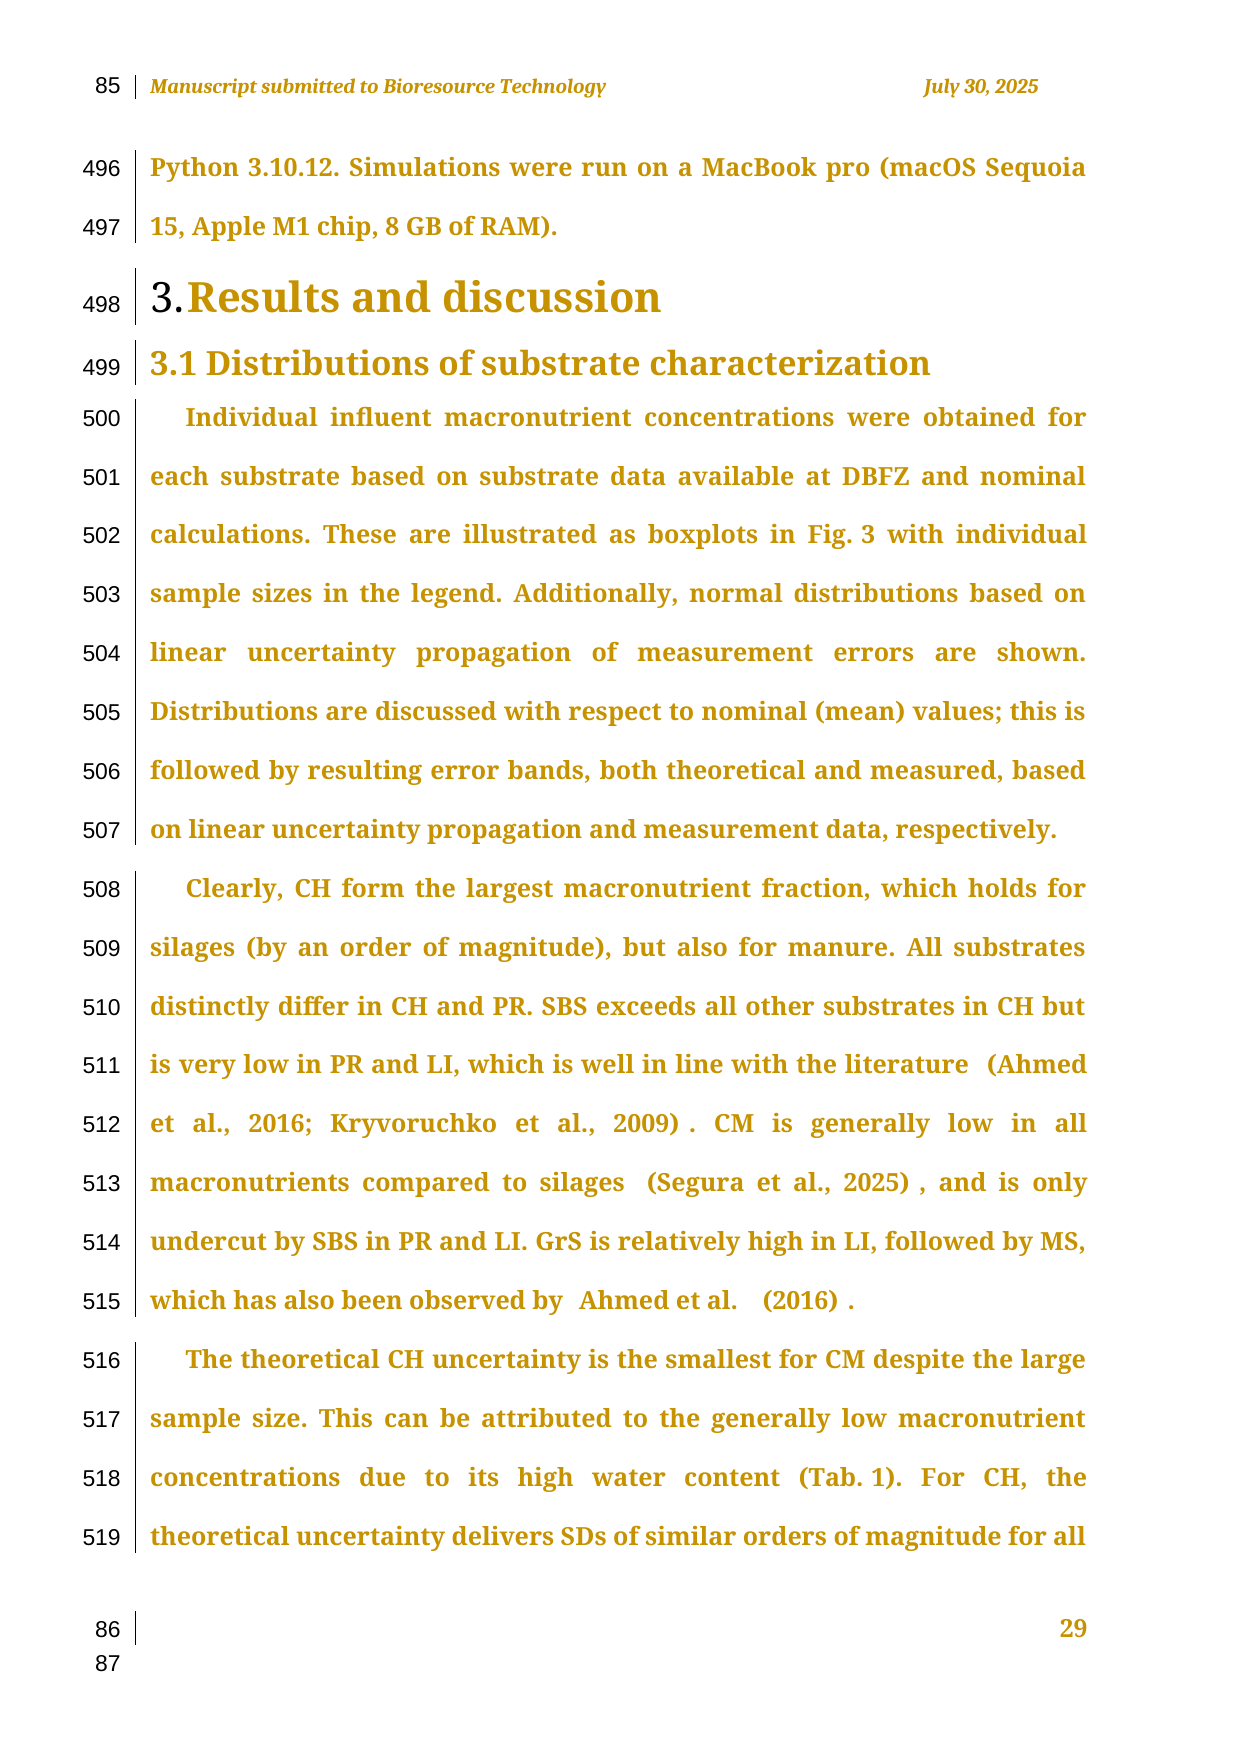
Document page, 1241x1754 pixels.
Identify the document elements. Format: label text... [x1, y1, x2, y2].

text Clearly, CH form the largest macronutrient fraction, which holds for silages (by an order of magnitude), but also for manure. All substrates distinctly differ in CH and PR. SBS exceeds all other substrates in CH but is very low in PR and LI, which is well in line with the literature . CM is generally low in all macronutrients compared to silages , and is only undercut by SBS in PR and LI. GrS is relatively high in LI, followed by MS, which has also been observed by . [150, 871, 1087, 1317]
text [150, 150, 1087, 243]
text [150, 1342, 1087, 1553]
subtitle 3.1 Distributions of substrate characterization [150, 340, 1090, 385]
text Individual influent macronutrient concentrations were obtained for each substrate based on substrate data available at DBFZ and nominal calculations. These are illustrated as boxplots in Fig. 3 with individual sample sizes in the legend. Additionally, normal distributions based on linear uncertainty propagation of measurement errors are shown. Distributions are discussed with respect to nominal (mean) values; this is followed by resulting error bands, both theoretical and measured, based on linear uncertainty propagation and measurement data, respectively. [150, 399, 1087, 845]
subtitle Results and discussion [150, 268, 1090, 325]
